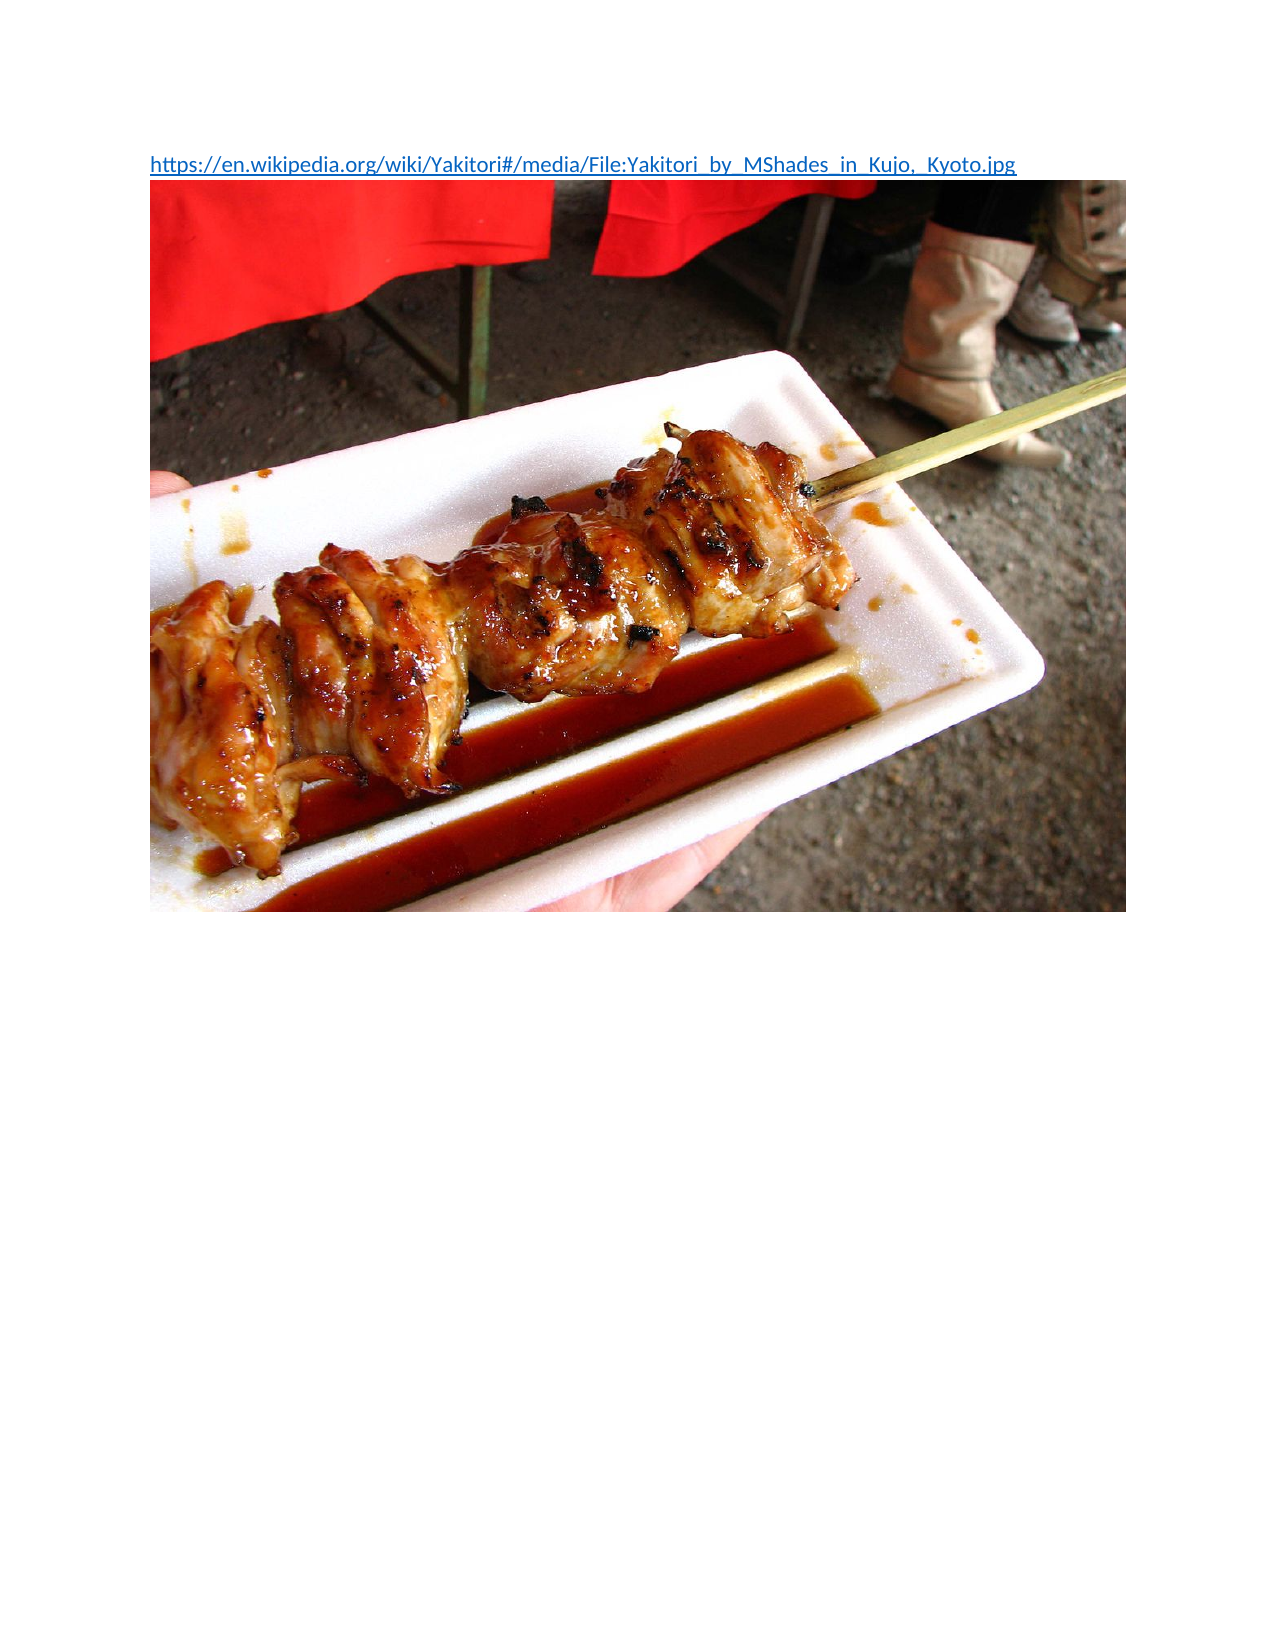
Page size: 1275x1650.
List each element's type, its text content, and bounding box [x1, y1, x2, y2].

picture [150, 180, 1126, 912]
text https://en.wikipedia.org/wiki/Yakitori#/media/File:Yakitori_by_MShades_in_Kujo,_Kyoto.jpg [150, 150, 1125, 180]
